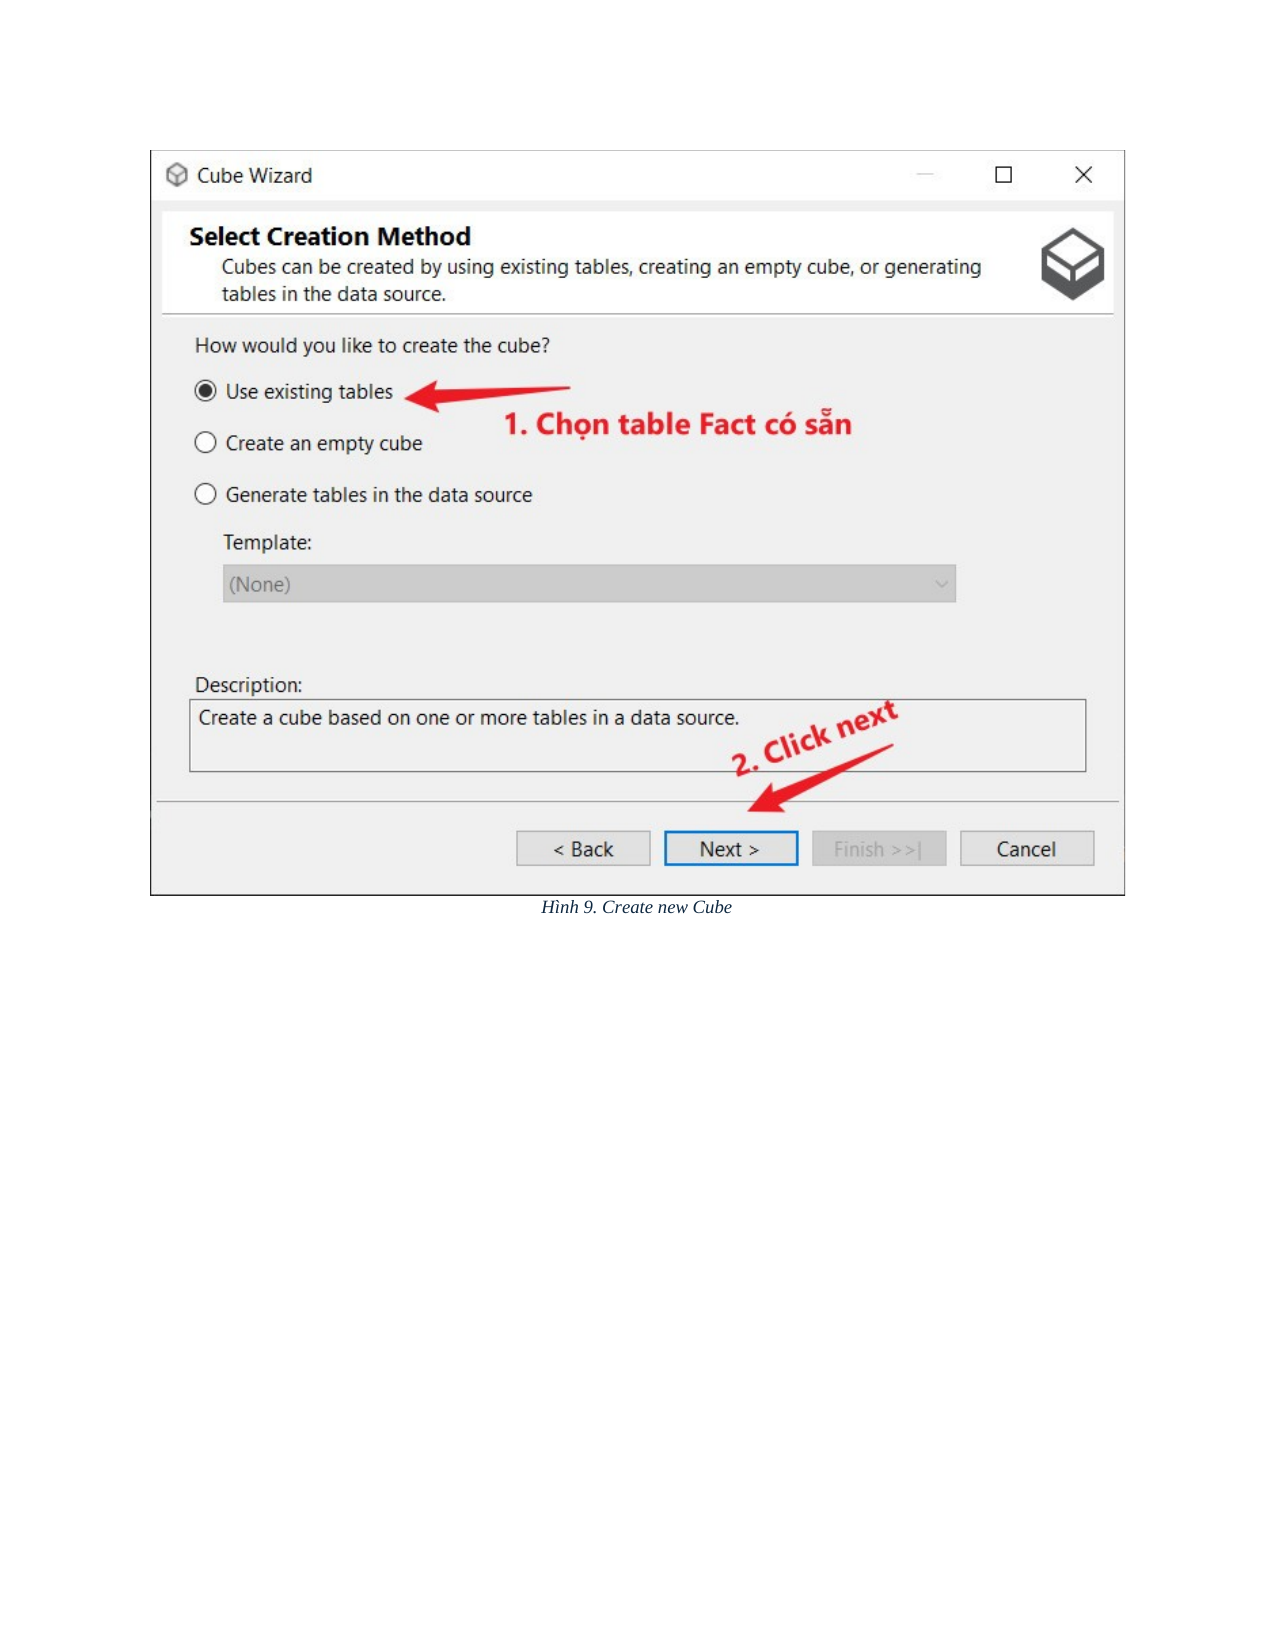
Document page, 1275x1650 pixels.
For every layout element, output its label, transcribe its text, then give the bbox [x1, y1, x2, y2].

text Hình 9. Create new Cube [150, 896, 1125, 917]
picture [150, 150, 1125, 896]
